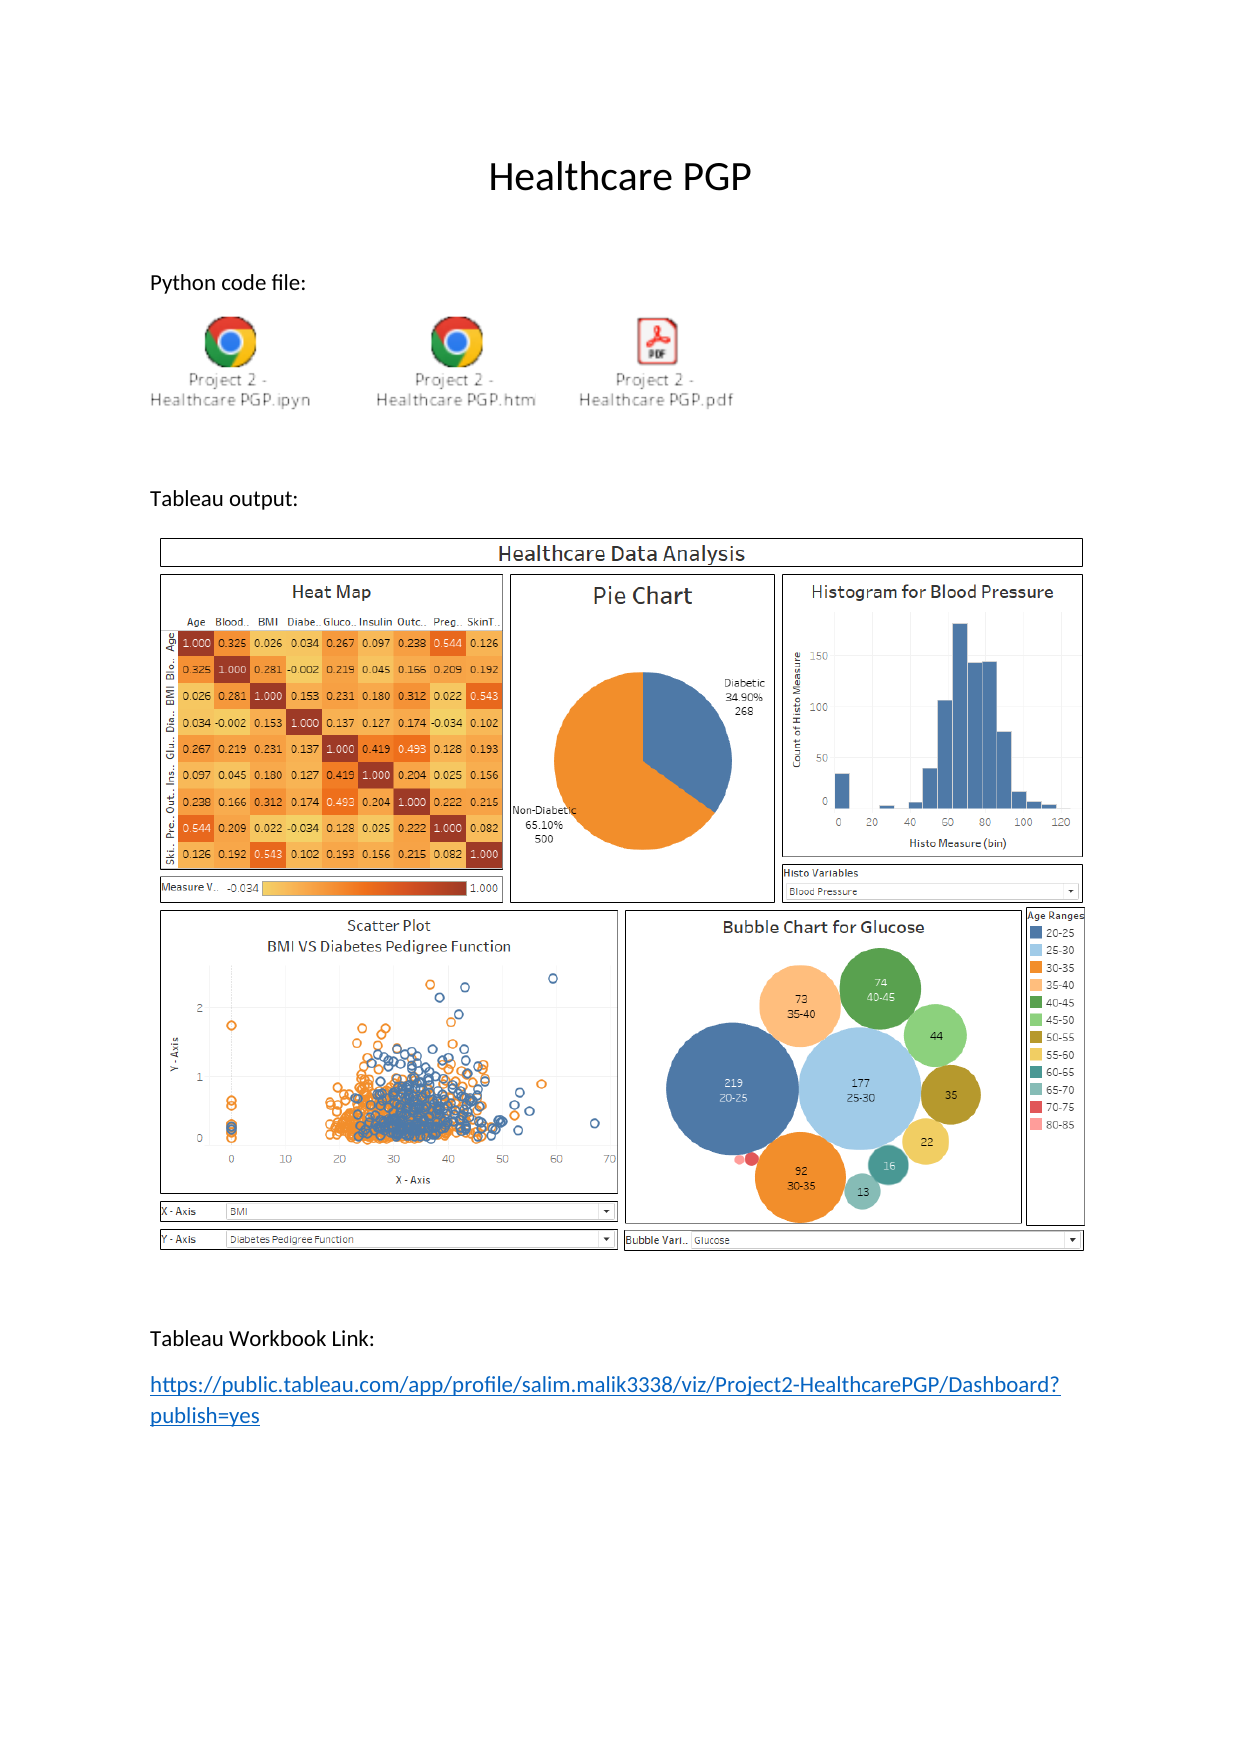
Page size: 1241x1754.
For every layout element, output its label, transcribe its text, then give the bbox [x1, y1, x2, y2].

text Python code file: [150, 268, 1090, 296]
text Tableau output: [150, 484, 1090, 512]
picture [150, 531, 1091, 1258]
text https://public.tableau.com/app/profile/salim.malik3338/viz/Project2-HealthcarePGP/Dashboard?publish=yes [150, 1371, 1090, 1429]
text Tableau Workbook Link: [150, 1324, 1090, 1352]
text Healthcare PGP [150, 150, 1090, 201]
